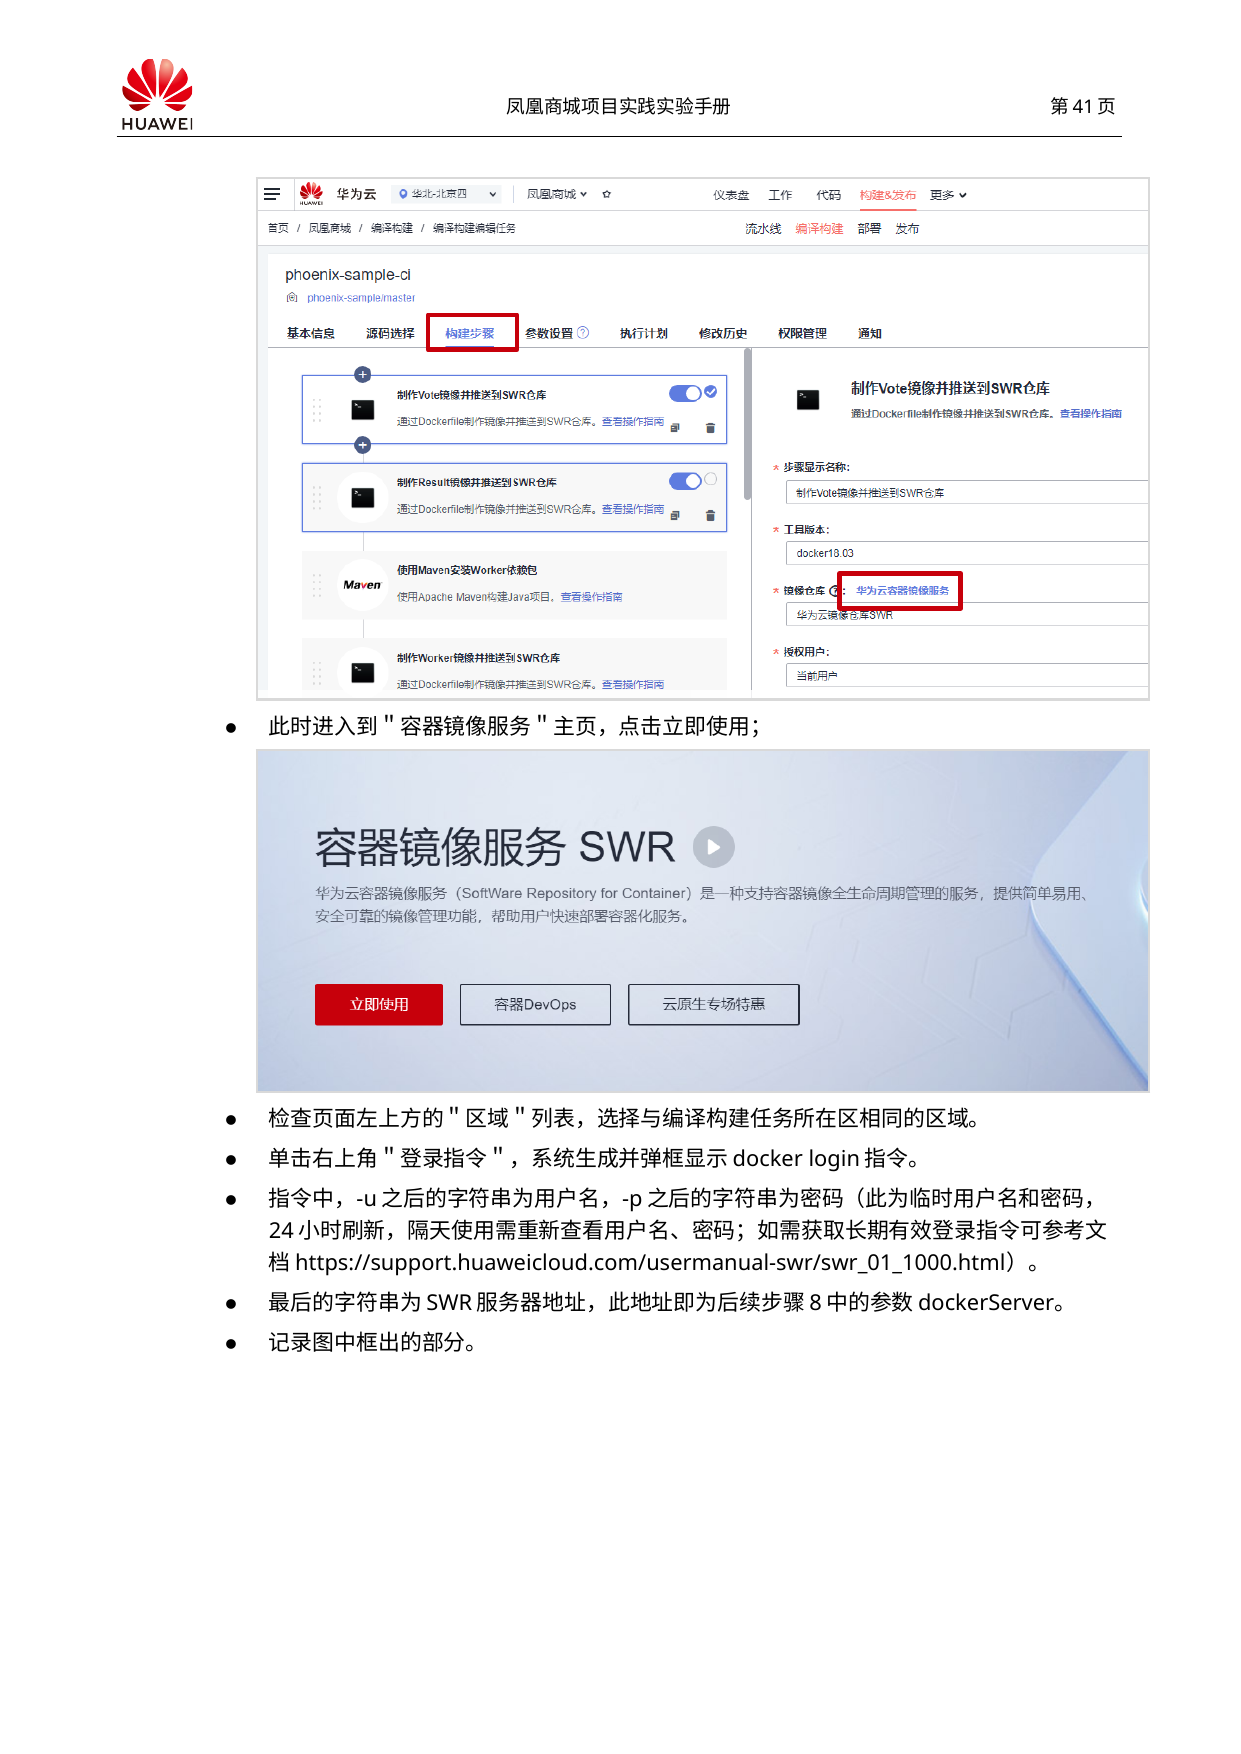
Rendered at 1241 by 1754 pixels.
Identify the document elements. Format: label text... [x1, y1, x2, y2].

text 指令中，-u之后的字符串为用户名，-p之后的字符串为密码（此为临时用户名和密码，24小时刷新，隔天使用需重新查看用户名、密码；如需获取长期有效登录指令可参考文档https://support.huaweicloud.com/usermanual-swr/swr_01_1000.html）。 [224, 1181, 1122, 1276]
picture [258, 751, 1148, 1091]
text 检查页面左上方的＂区域＂列表，选择与编译构建任务所在区相同的区域。 [224, 1101, 1122, 1133]
text 单击右上角＂登录指令＂，系统生成并弹框显示docker login指令。 [224, 1141, 1122, 1173]
picture [258, 179, 1148, 698]
text 最后的字符串为SWR服务器地址，此地址即为后续步骤8中的参数dockerServer。 [224, 1285, 1122, 1317]
text 此时进入到＂容器镜像服务＂主页，点击立即使用； [224, 709, 1122, 741]
text 记录图中框出的部分。 [224, 1325, 1122, 1357]
picture [122, 59, 193, 130]
